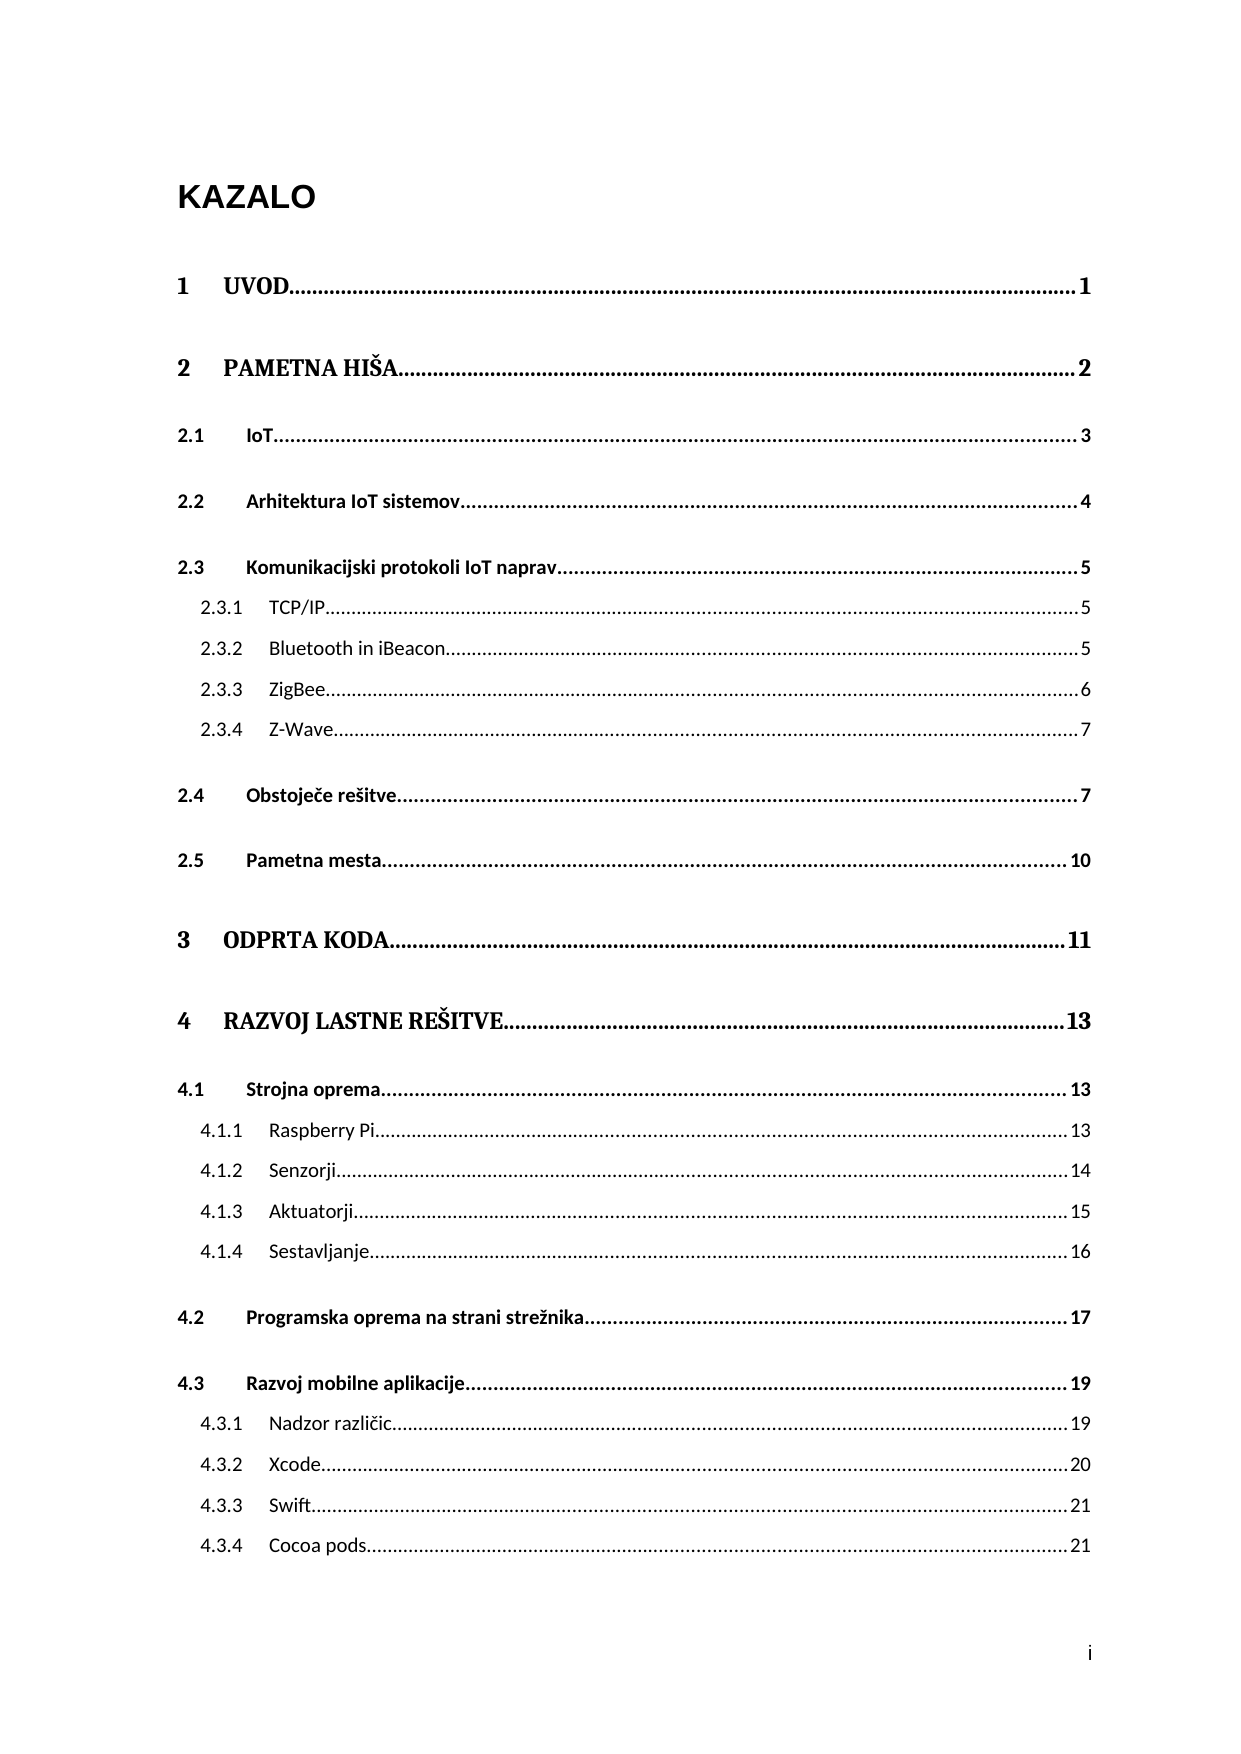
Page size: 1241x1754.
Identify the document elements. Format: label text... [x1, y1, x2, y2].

text 3 Odprta koda 11 [177, 926, 1092, 954]
text 4.1.4 Sestavljanje 16 [200, 1239, 1092, 1264]
text 4.3.2 Xcode 20 [200, 1451, 1092, 1477]
text 2.4 Obstoječe rešitve 7 [177, 782, 1092, 807]
text 2.3.1 TCP/IP 5 [200, 594, 1092, 620]
text 2.3 Komunikacijski protokoli IoT naprav 5 [177, 554, 1092, 579]
text 1 UVOD 1 [177, 272, 1092, 301]
text 4.1.1 Raspberry Pi 13 [200, 1117, 1092, 1142]
text 4.1 Strojna oprema 13 [177, 1076, 1092, 1102]
text 2.3.2 Bluetooth in iBeacon 5 [200, 635, 1092, 661]
text KAZALO [177, 177, 1092, 216]
text 2.5 Pametna mesta 10 [177, 848, 1092, 873]
text 2.3.4 Z-Wave 7 [200, 716, 1092, 742]
text 4.3.1 Nadzor različic 19 [200, 1411, 1092, 1436]
text 4 Razvoj lastne rešitve 13 [177, 1007, 1092, 1036]
text 4.1.2 Senzorji 14 [200, 1157, 1092, 1183]
text 4.3.4 Cocoa pods 21 [200, 1532, 1092, 1558]
text 2.1 IoT 3 [177, 423, 1092, 448]
text 4.1.3 Aktuatorji 15 [200, 1198, 1092, 1223]
text 2 Pametna hiša 2 [177, 354, 1092, 382]
text 4.3.3 Swift 21 [200, 1492, 1092, 1517]
text 4.2 Programska oprema na strani strežnika 17 [177, 1304, 1092, 1330]
text 2.2 Arhitektura IoT sistemov 4 [177, 488, 1092, 514]
text 4.3 Razvoj mobilne aplikacije 19 [177, 1370, 1092, 1395]
text 2.3.3 ZigBee 6 [200, 676, 1092, 701]
